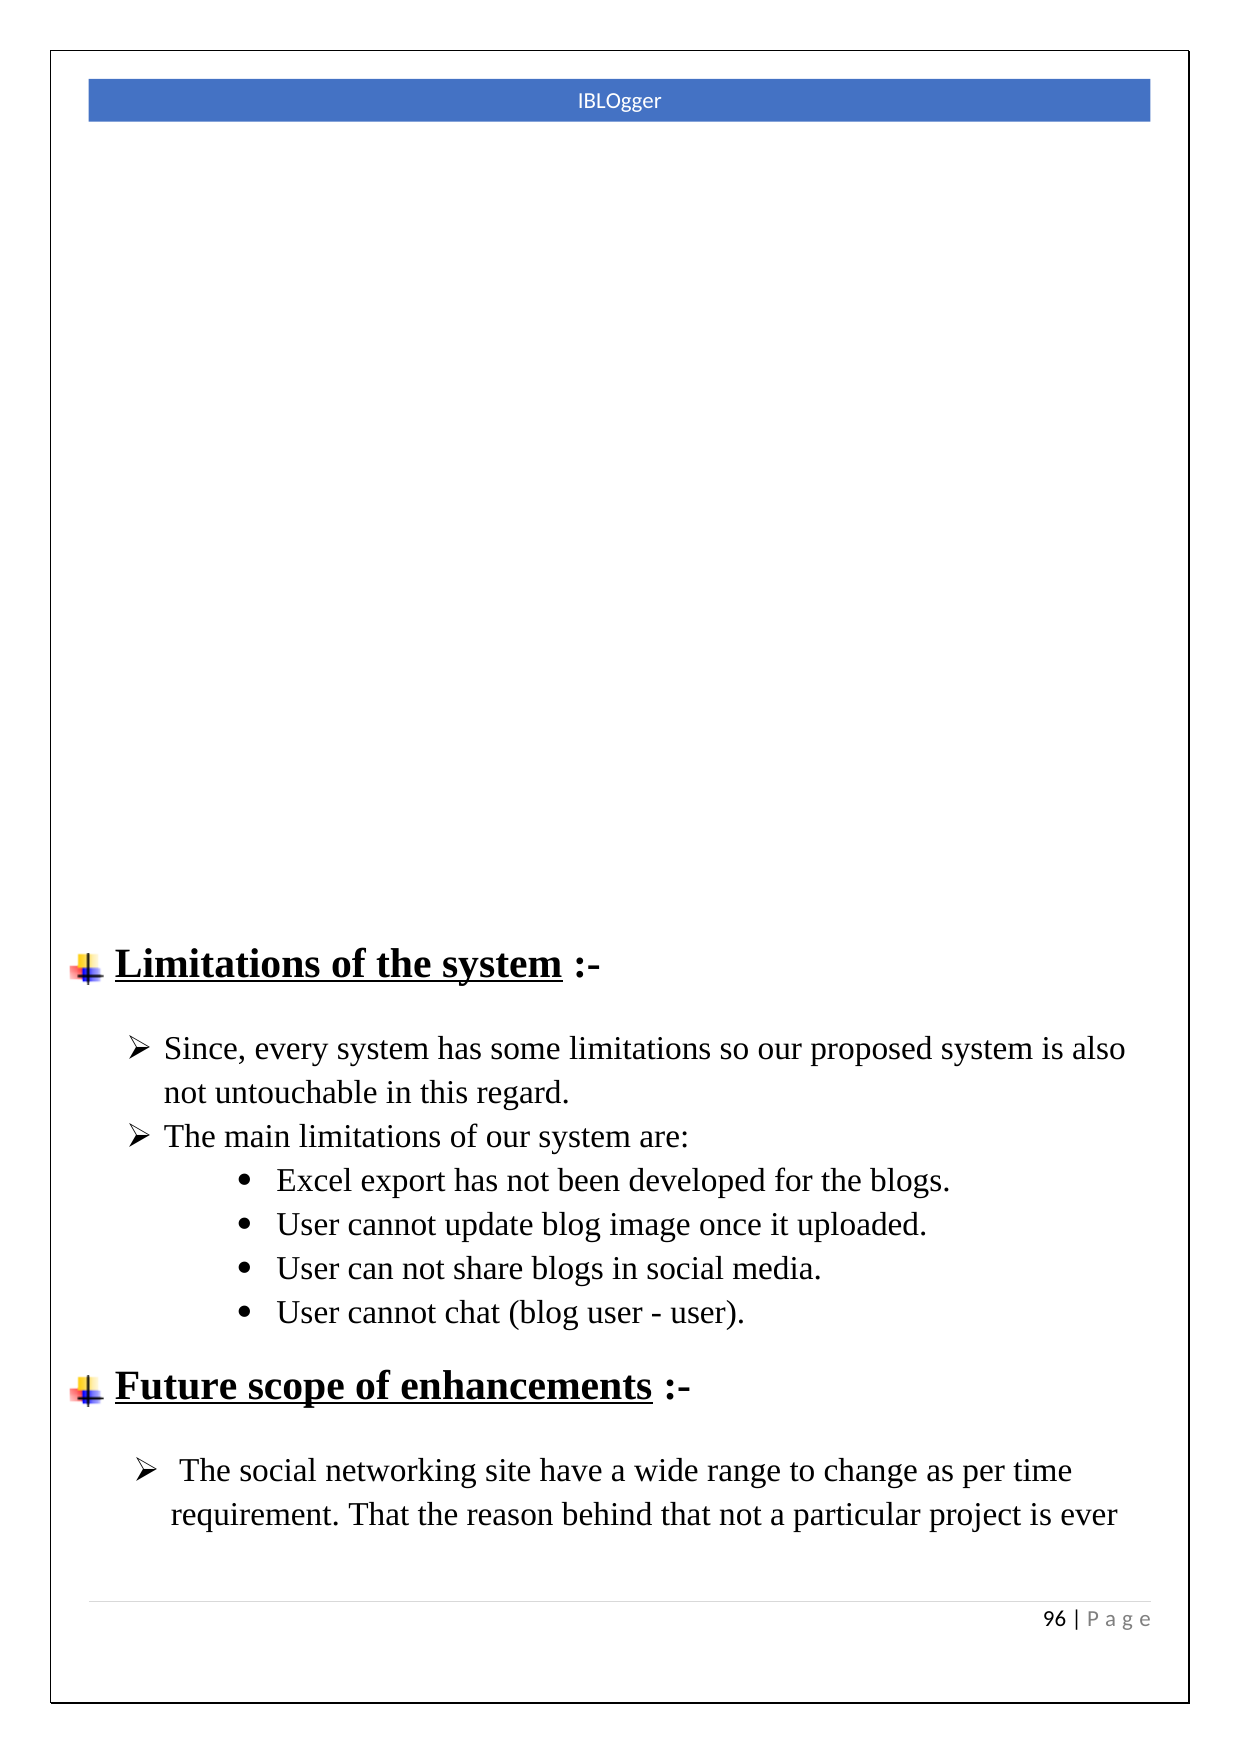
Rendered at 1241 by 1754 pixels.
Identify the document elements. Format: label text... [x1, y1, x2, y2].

picture [69, 953, 104, 985]
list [133, 1450, 1151, 1533]
list User cannot update blog image once it uploaded. [239, 1204, 1151, 1243]
list The main limitations of our system are: [126, 1116, 1151, 1155]
list User cannot chat (blog user - user). [239, 1293, 1151, 1331]
text Future scope of enhancements :- [89, 1360, 1151, 1408]
list Since, every system has some limitations so our proposed system is also not untouchable in this regard. [126, 1028, 1151, 1111]
list User can not share blogs in social media. [239, 1249, 1151, 1287]
picture [69, 1375, 104, 1407]
text Limitations of the system :- [89, 938, 1151, 986]
list Excel export has not been developed for the blogs. [239, 1161, 1151, 1199]
